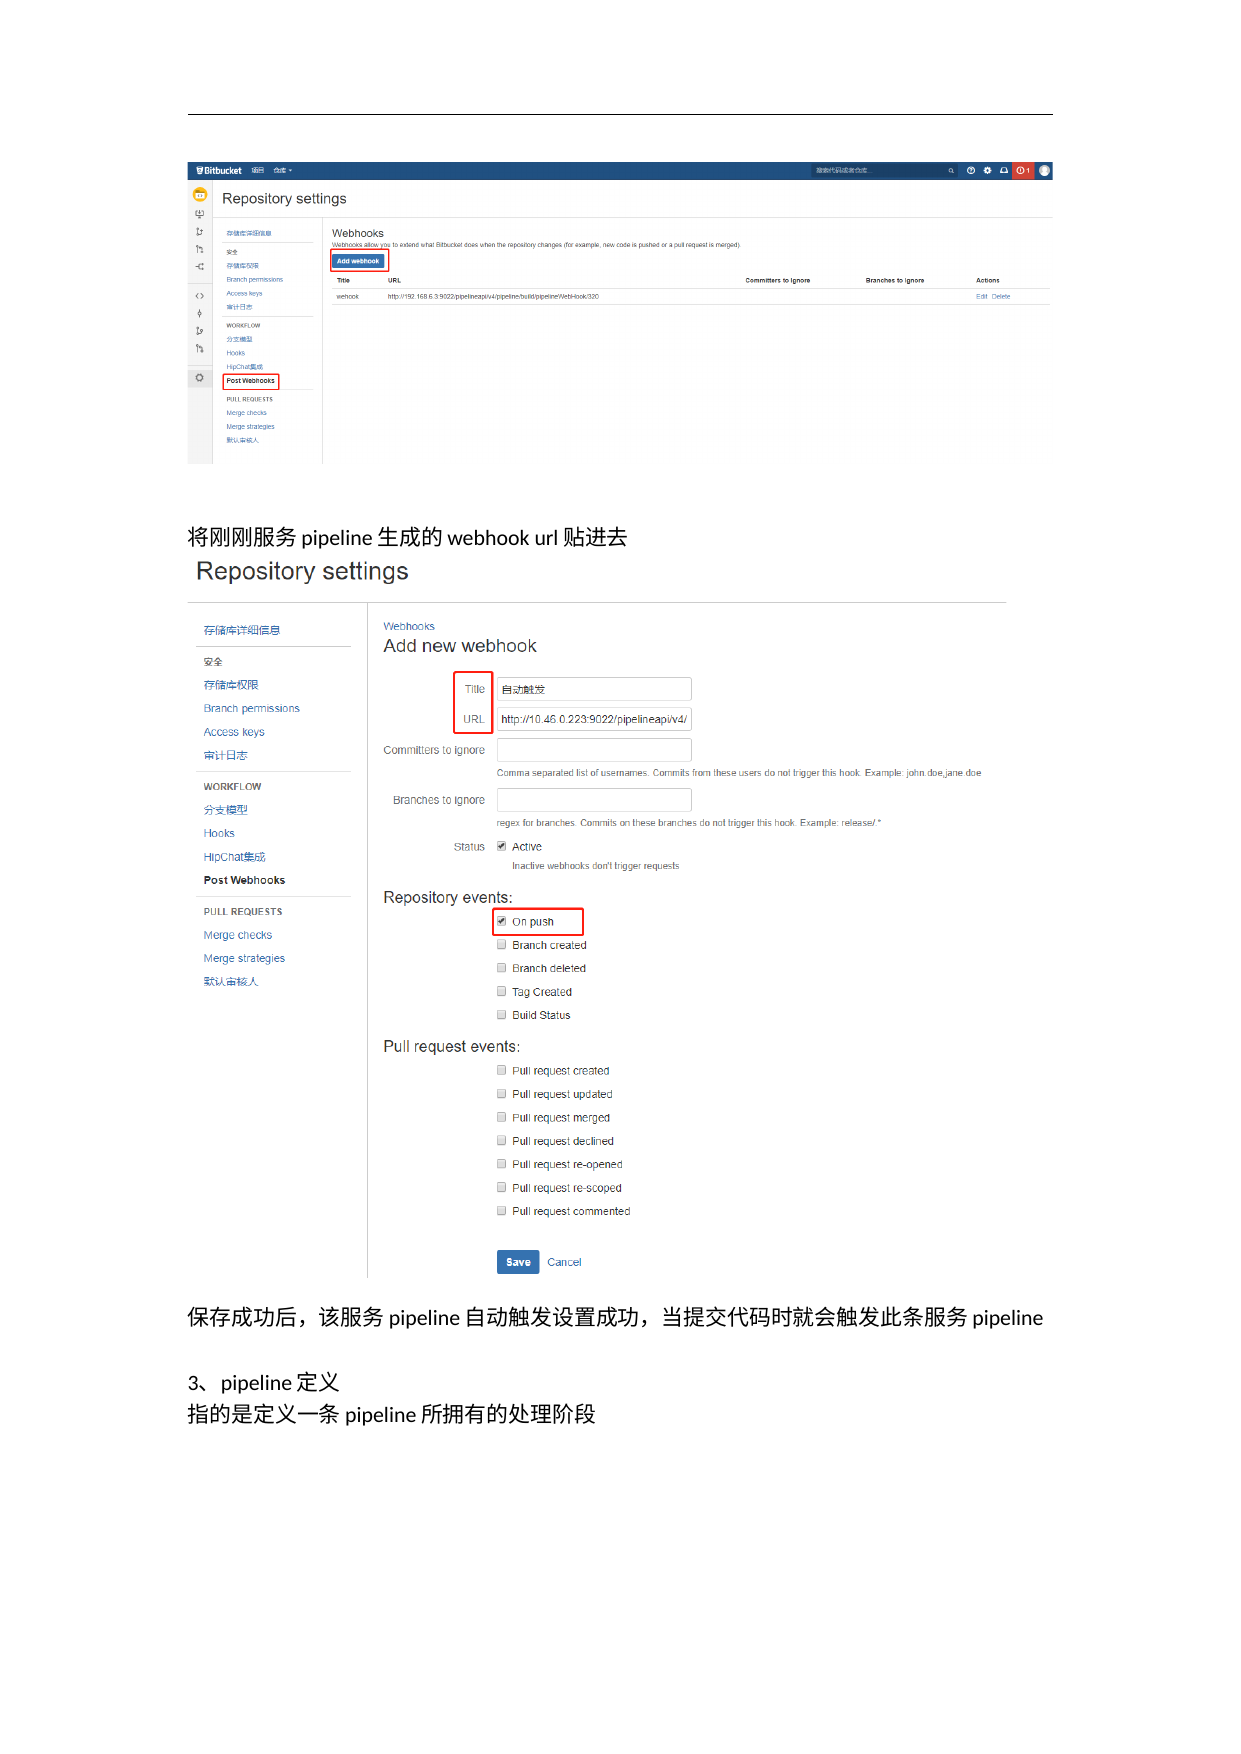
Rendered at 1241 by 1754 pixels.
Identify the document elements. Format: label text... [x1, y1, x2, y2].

text 保存成功后，该服务pipeline自动触发设置成功，当提交代码时就会触发此条服务pipeline [187, 1299, 1053, 1332]
picture [187, 552, 1007, 1278]
text 指的是定义一条pipeline所拥有的处理阶段 [187, 1397, 1053, 1429]
text 将刚刚服务pipeline生成的webhook url贴进去 [187, 519, 1053, 552]
text 3、pipeline定义 [187, 1364, 1053, 1397]
picture [187, 162, 1053, 464]
